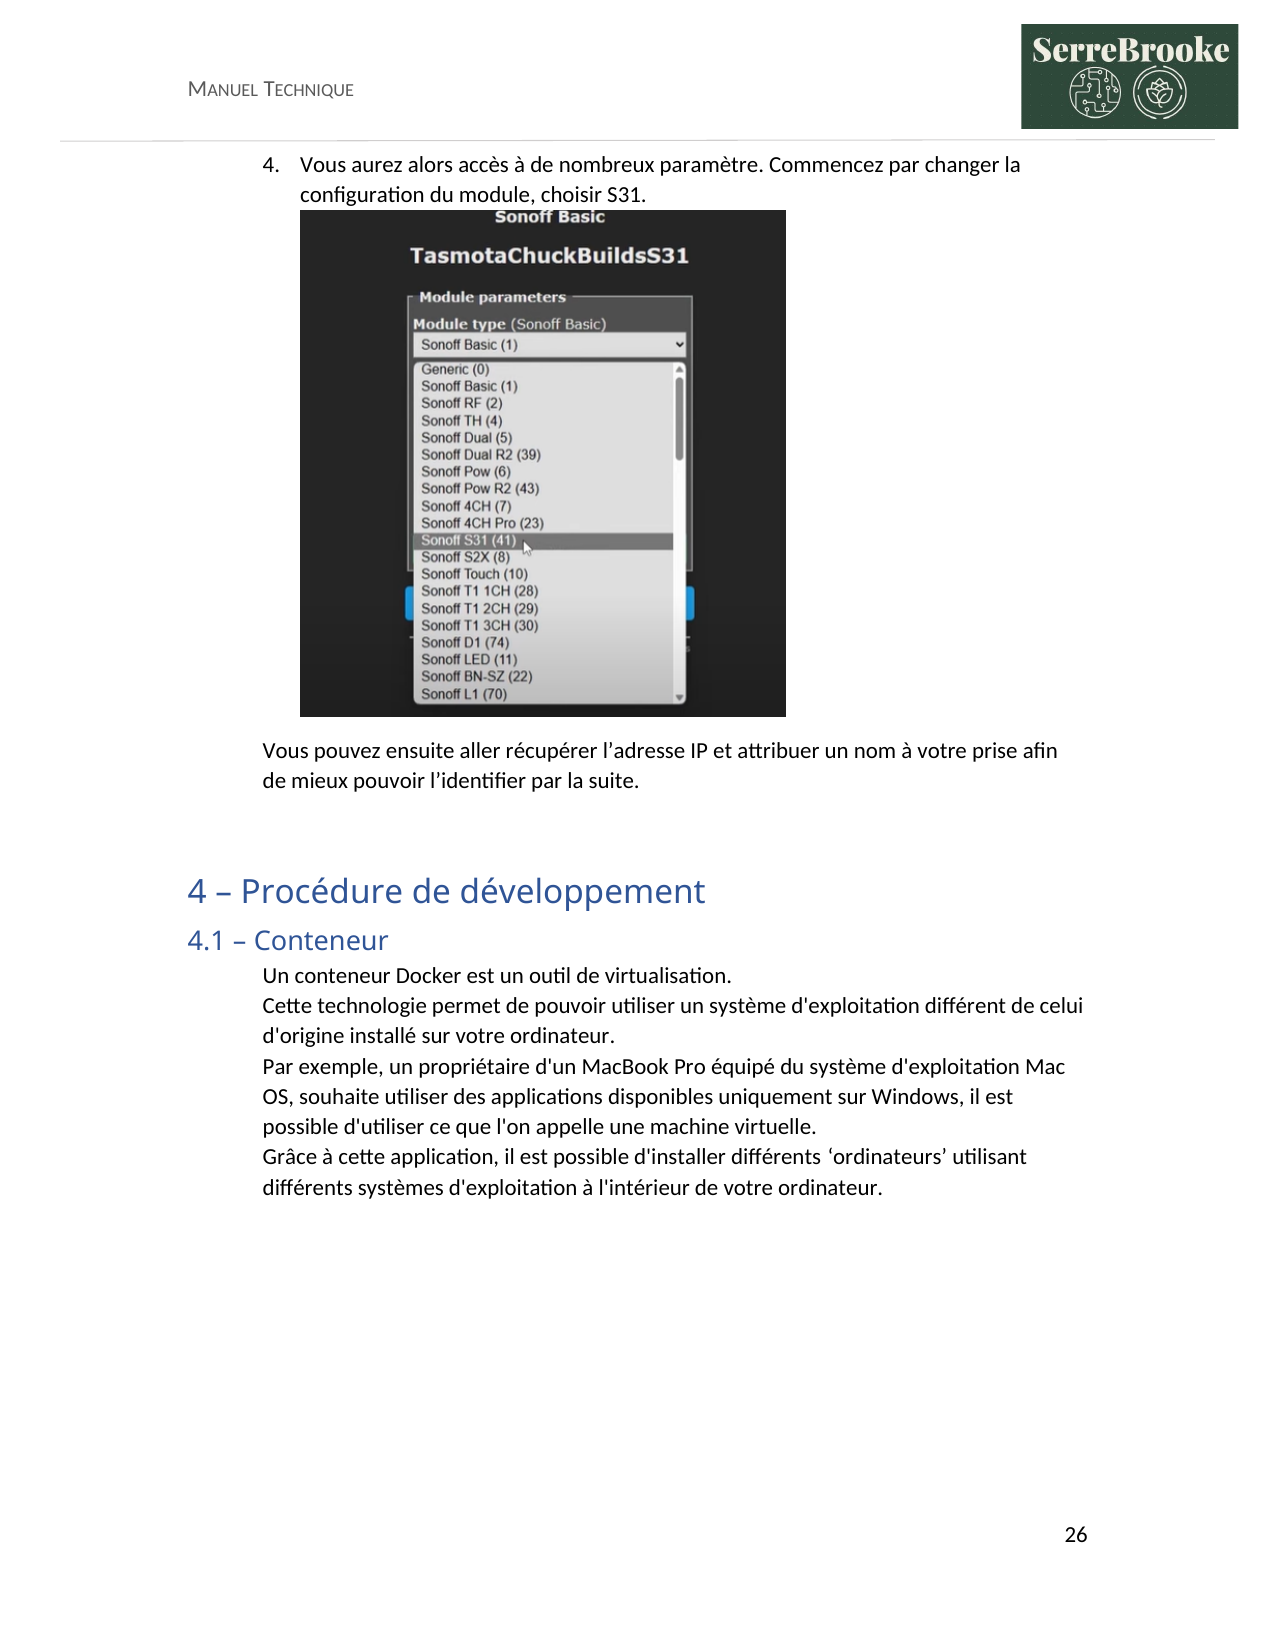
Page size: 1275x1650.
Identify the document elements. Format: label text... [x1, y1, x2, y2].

text Vous pouvez ensuite aller récupérer l’adresse IP et attribuer un nom à votre prise afin de mieux pouvoir l’identifier par la suite. [262, 736, 1087, 794]
subtitle 4 – Procédure de développement [187, 868, 1087, 914]
picture [300, 210, 786, 717]
list Par exemple, un propriétaire d'un MacBook Pro équipé du système d'exploitation Mac OS, souhaite utiliser des applications disponibles uniquement sur Windows, il est possible d'utiliser ce que l'on appelle une machine virtuelle. [262, 1052, 1087, 1140]
list Un conteneur Docker est un outil de virtualisation. [262, 961, 1087, 989]
subtitle 4.1 – Conteneur [187, 921, 1087, 958]
list Cette technologie permet de pouvoir utiliser un système d'exploitation différent de celui d'origine installé sur votre ordinateur. [262, 991, 1087, 1049]
list Grâce à cette application, il est possible d'installer différents ‘ordinateurs’ utilisant différents systèmes d'exploitation à l'intérieur de votre ordinateur. [262, 1142, 1087, 1201]
picture [1021, 24, 1239, 129]
